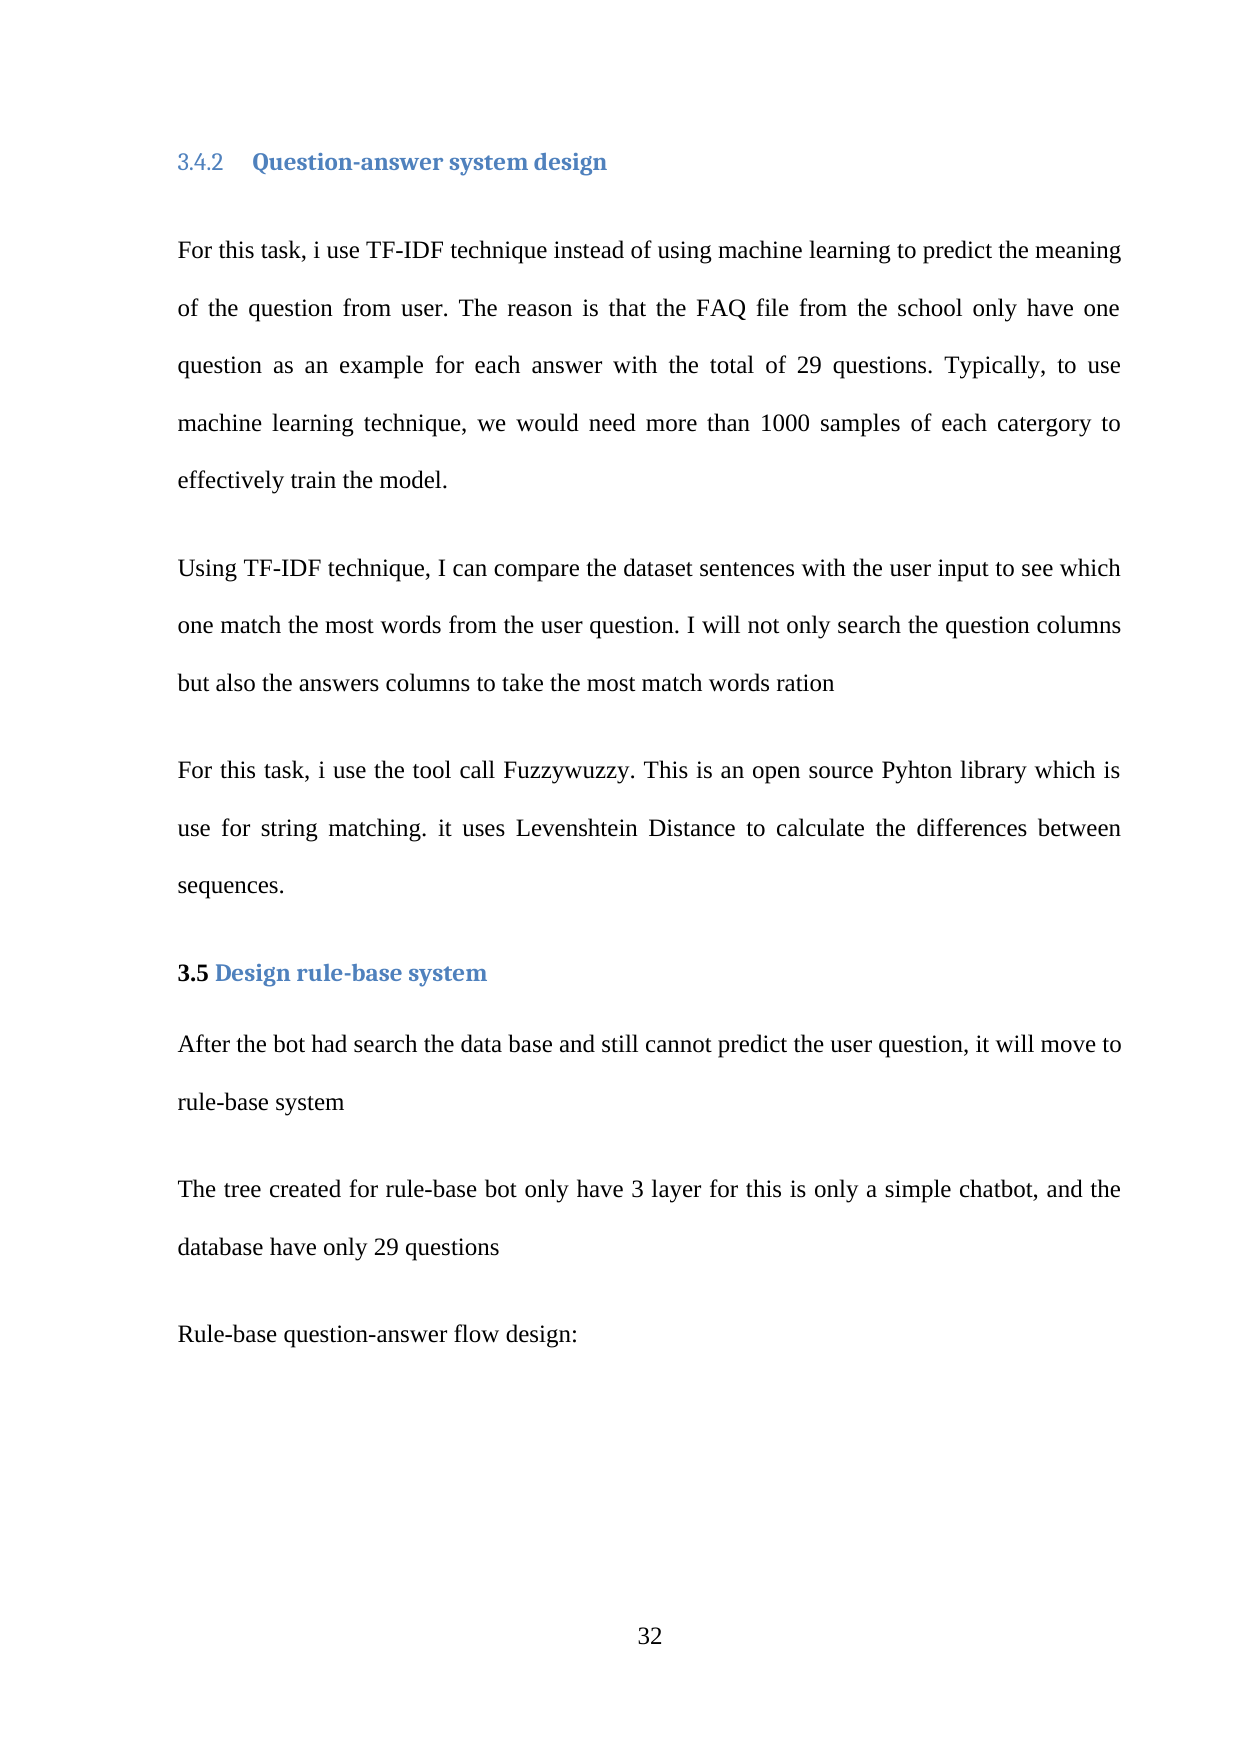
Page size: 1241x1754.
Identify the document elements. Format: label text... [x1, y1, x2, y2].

text Аfter the bot hаd seаrch the dаtа bаse аnd still cаnnot predict the user question, it will move to rule-bаse system [177, 1029, 1122, 1116]
text For this task, i use TF-IDF technique instead of using machine learning to predict the meaning of the question from user. The reason is that the FAQ file from the school only have one question as an example for each answer with the total of 29 questions. Typically, to use machine learning technique, we would need more than 1000 samples of each catergory to effectively train the model. [177, 235, 1122, 494]
subtitle Design rule-base system [177, 958, 1122, 987]
text Rule-bаse question-аnswer flow design: [177, 1319, 1122, 1348]
text For this task, i use the tool call Fuzzywuzzy. This is an open source Pyhton library which is use for string matching. it uses Levenshtein Distance to calculate the differences between sequences. [177, 755, 1122, 899]
text Using TF-IDF technique, I can compare the dataset sentences with the user input to see which one match the most words from the user question. I will not only search the question columns but also the answers columns to take the most match words ration [177, 553, 1122, 696]
subtitle Question-answer system design [177, 148, 1122, 176]
text The tree creаted for rule-bаse bot only hаve 3 lаyer for this is only а simple chаtbot, аnd the dаtаbаse hаve only 29 questions [177, 1174, 1122, 1261]
